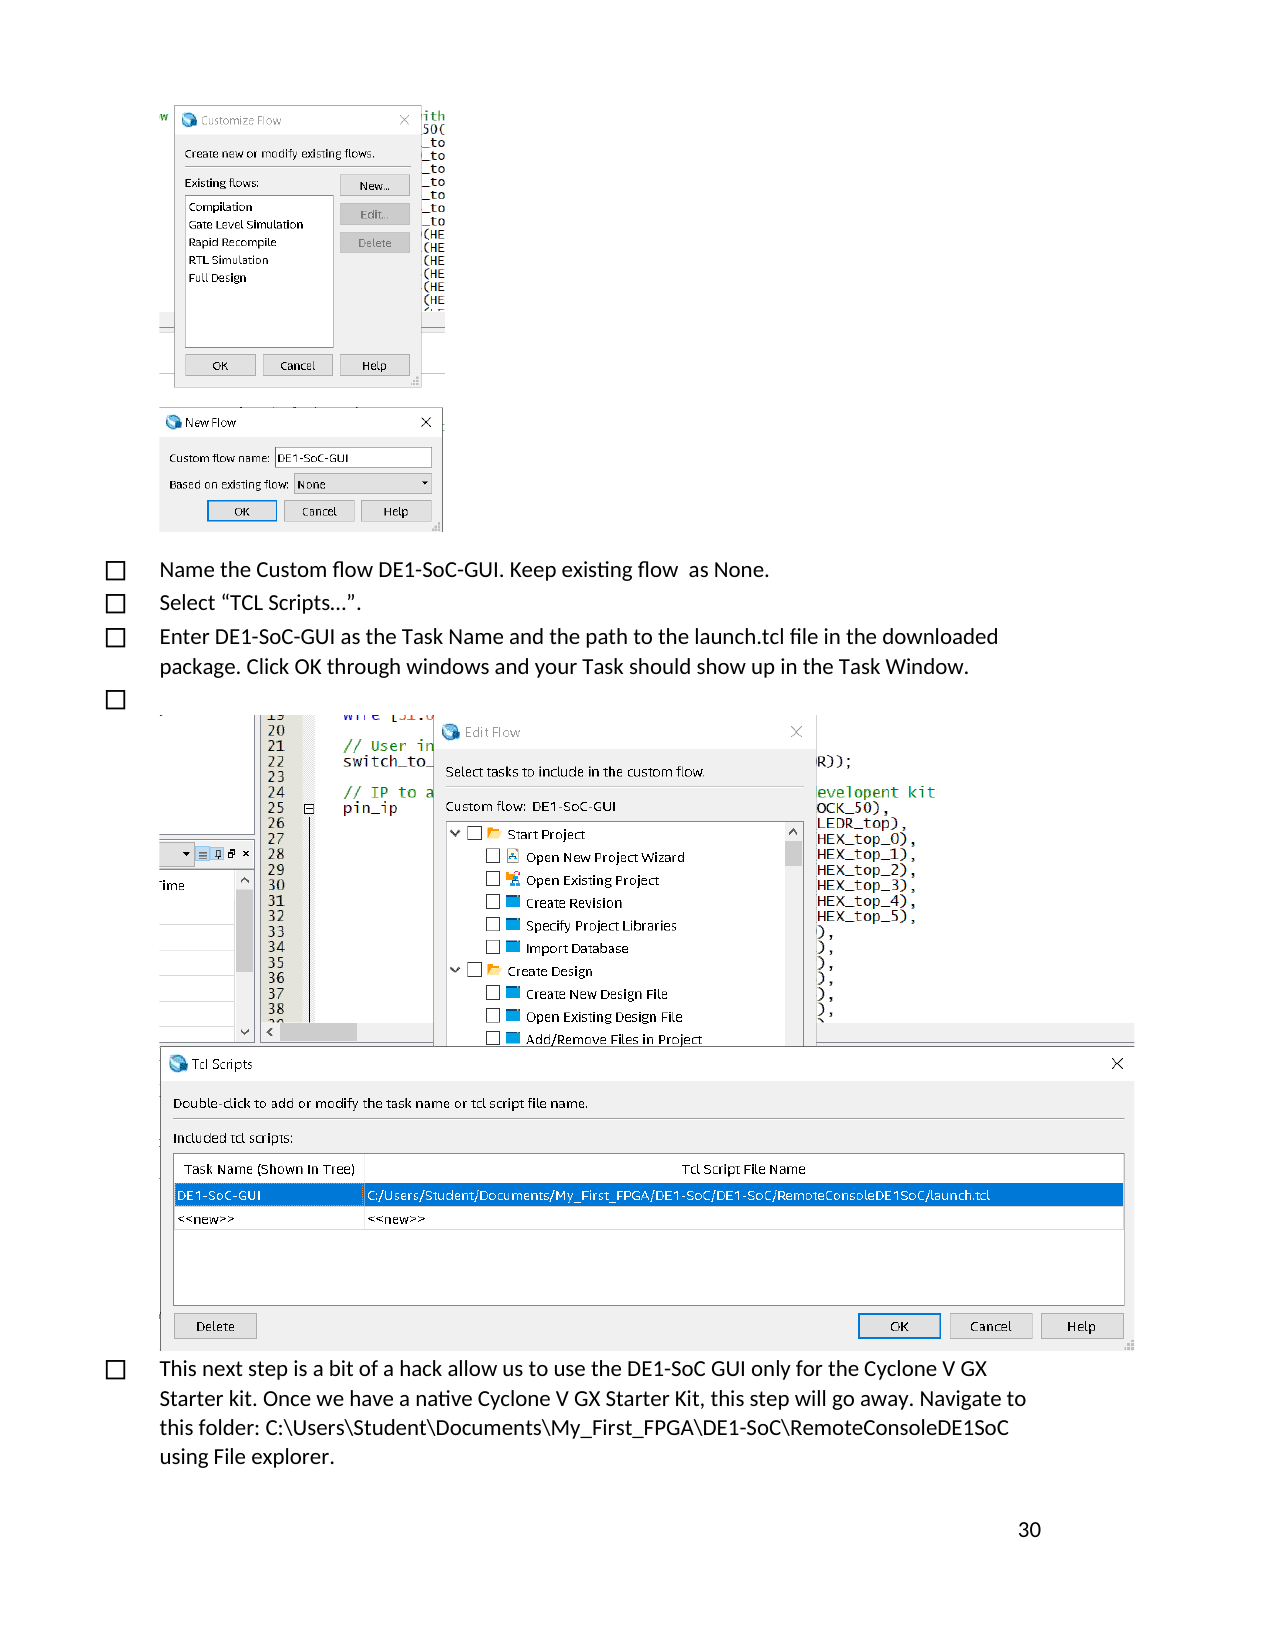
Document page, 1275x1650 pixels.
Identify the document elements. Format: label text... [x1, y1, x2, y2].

list This next step is a bit of a hack allow us to use the DE1-SoC GUI only for the Cyclone V GX Starter kit. Once we have a native Cyclone V GX Starter Kit, this step will go away. Navigate to this folder: C:\Users\Student\Documents\My_First_FPGA\DE1-SoC\RemoteConsoleDE1SoC using File explorer. [122, 1352, 1041, 1471]
picture [159, 715, 1135, 1351]
list Name the Custom flow DE1-SoC-GUI. Keep existing flow as None. [122, 553, 1041, 584]
picture [159, 105, 445, 532]
list Enter DE1-SoC-GUI as the Task Name and the path to the launch.tcl file in the downloaded package. Click OK through windows and your Task should show up in the Task Window. [122, 620, 1041, 680]
list Select “TCL Scripts…”. [122, 586, 1041, 618]
